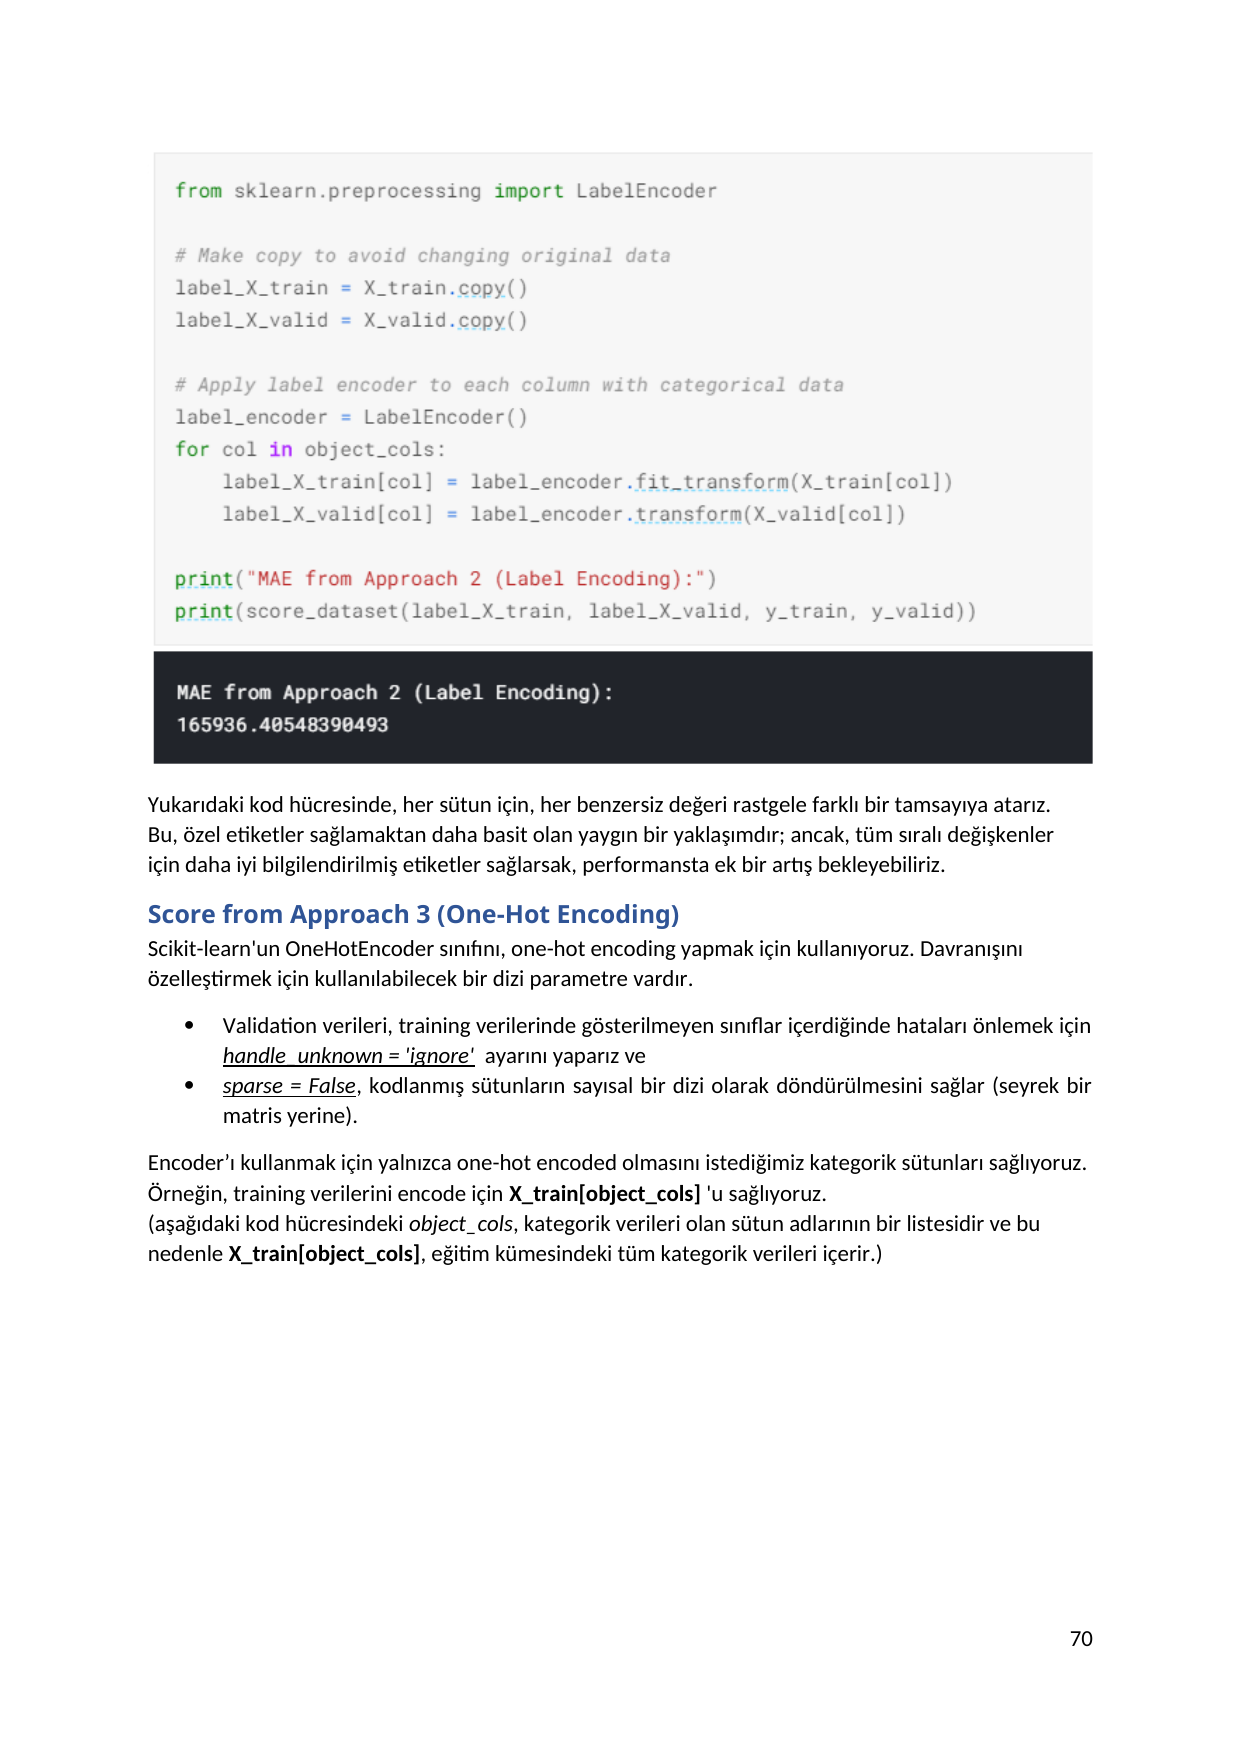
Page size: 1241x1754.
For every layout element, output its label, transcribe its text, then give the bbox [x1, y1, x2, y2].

picture [147, 147, 1093, 771]
text Scikit-learn'un OneHotEncoder sınıfını, one-hot encoding yapmak için kullanıyoruz. Davranışını özelleştirmek için kullanılabilecek bir dizi parametre vardır. [148, 934, 1093, 992]
subtitle Score from Approach 3 (One-Hot Encoding) [148, 897, 1093, 931]
list sparse = False, kodlanmış sütunların sayısal bir dizi olarak döndürülmesini sağlar (seyrek bir matris yerine). [185, 1071, 1093, 1130]
list Validation verileri, training verilerinde gösterilmeyen sınıflar içerdiğinde hataları önlemek için handle_unknown = 'ignore' ayarını yaparız ve [185, 1011, 1093, 1069]
text Yukarıdaki kod hücresinde, her sütun için, her benzersiz değeri rastgele farklı bir tamsayıya atarız. Bu, özel etiketler sağlamaktan daha basit olan yaygın bir yaklaşımdır; ancak, tüm sıralı değişkenler için daha iyi bilgilendirilmiş etiketler sağlarsak, performansta ek bir artış bekleyebiliriz. [148, 790, 1093, 878]
text Encoder’ı kullanmak için yalnızca one-hot encoded olmasını istediğimiz kategorik sütunları sağlıyoruz. Örneğin, training verilerini encode için X_train[object_cols] 'u sağlıyoruz. (aşağıdaki kod hücresindeki object_cols, kategorik verileri olan sütun adlarının bir listesidir ve bu nedenle X_train[object_cols], eğitim kümesindeki tüm kategorik verileri içerir.) [148, 1148, 1093, 1267]
